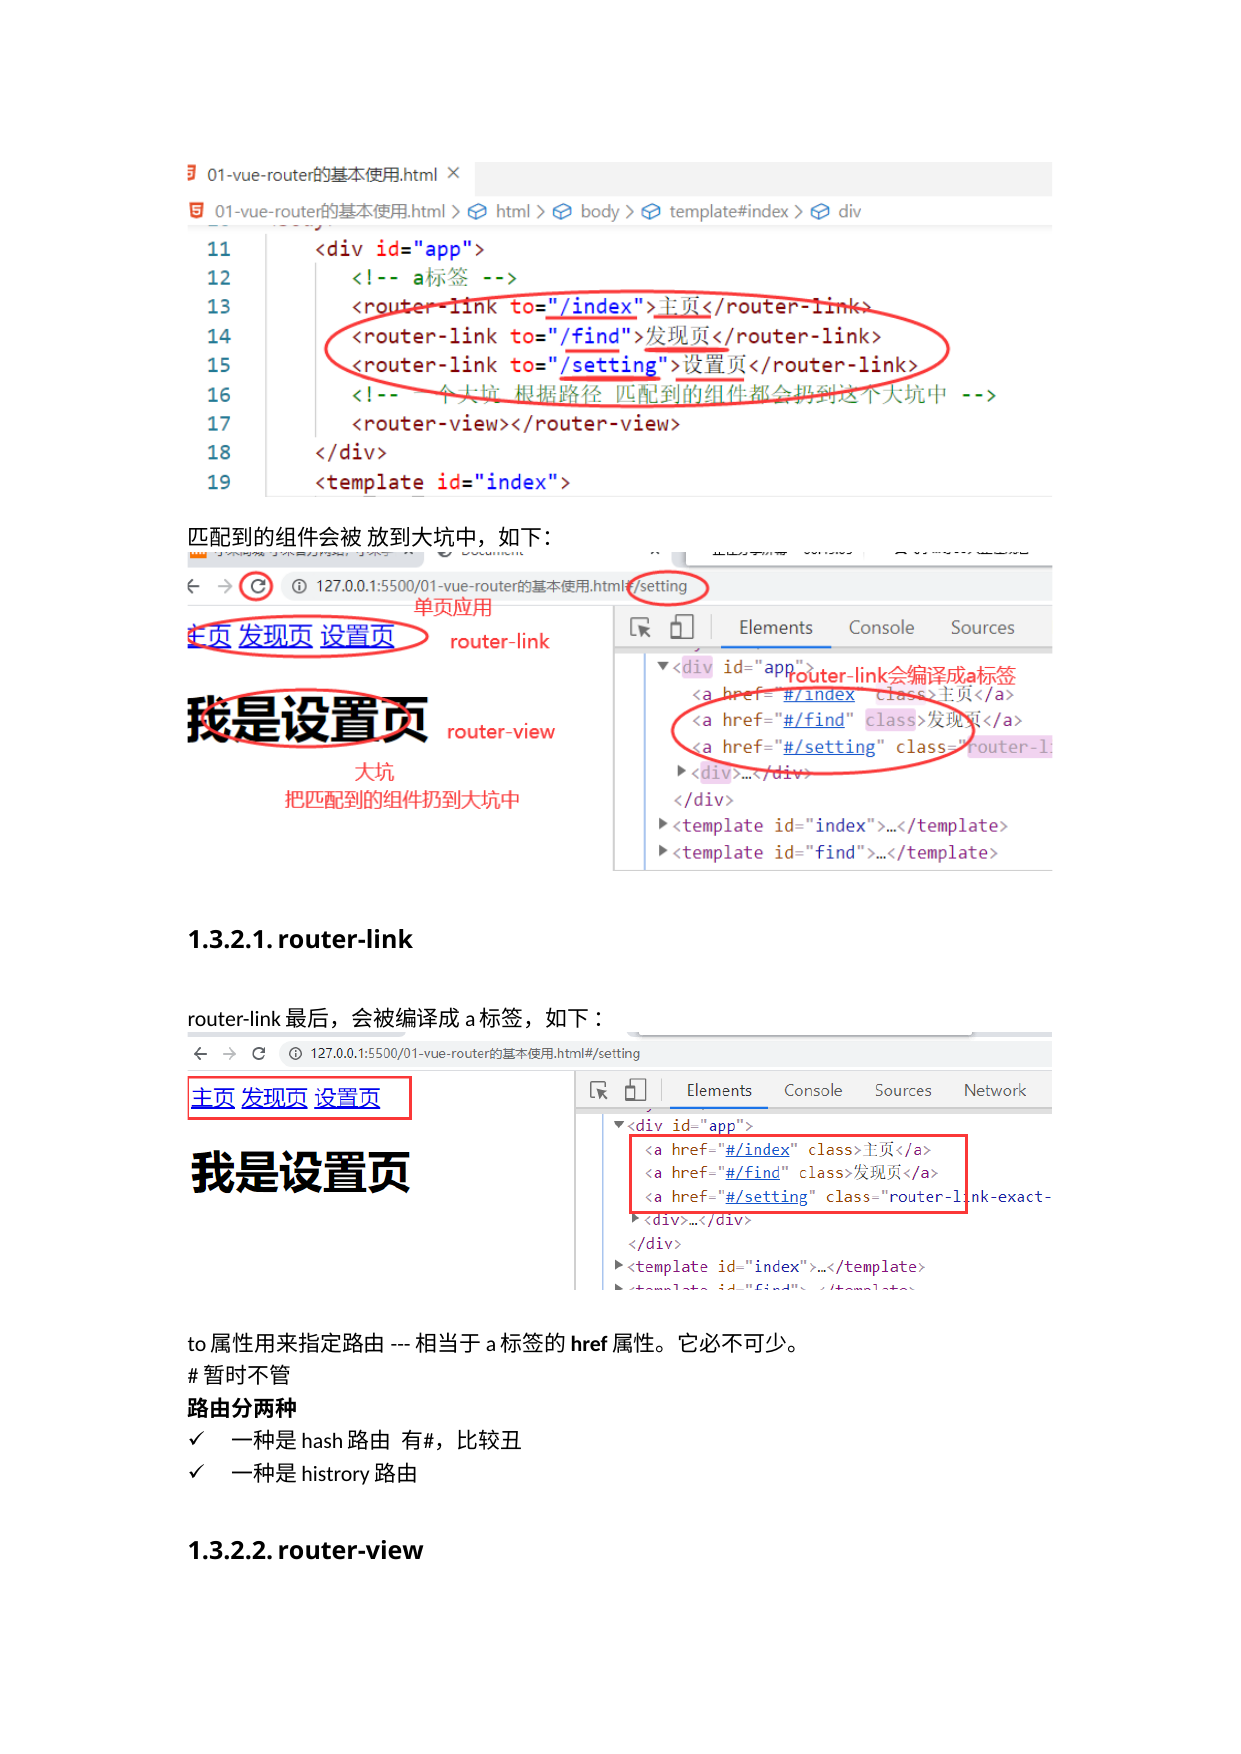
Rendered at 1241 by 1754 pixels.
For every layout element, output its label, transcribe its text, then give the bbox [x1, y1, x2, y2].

picture [187, 1032, 1052, 1290]
subtitle router-link [187, 906, 1053, 971]
text to属性用来指定路由 --- 相当于a标签的href属性。它必不可少。 [187, 1325, 1053, 1358]
text # 暂时不管 [187, 1358, 1053, 1390]
text 路由分两种 [187, 1390, 1053, 1423]
list 一种是histrory路由 [187, 1455, 1053, 1488]
subtitle router-view [187, 1517, 1053, 1582]
text 匹配到的组件会被 放到大坑中，如下： [187, 519, 1053, 552]
text router-link最后，会被编译成a标签，如下 ： [187, 1000, 1053, 1033]
list 一种是hash路由 有#，比较丑 [187, 1423, 1053, 1455]
picture [187, 552, 1053, 871]
picture [187, 162, 1053, 497]
